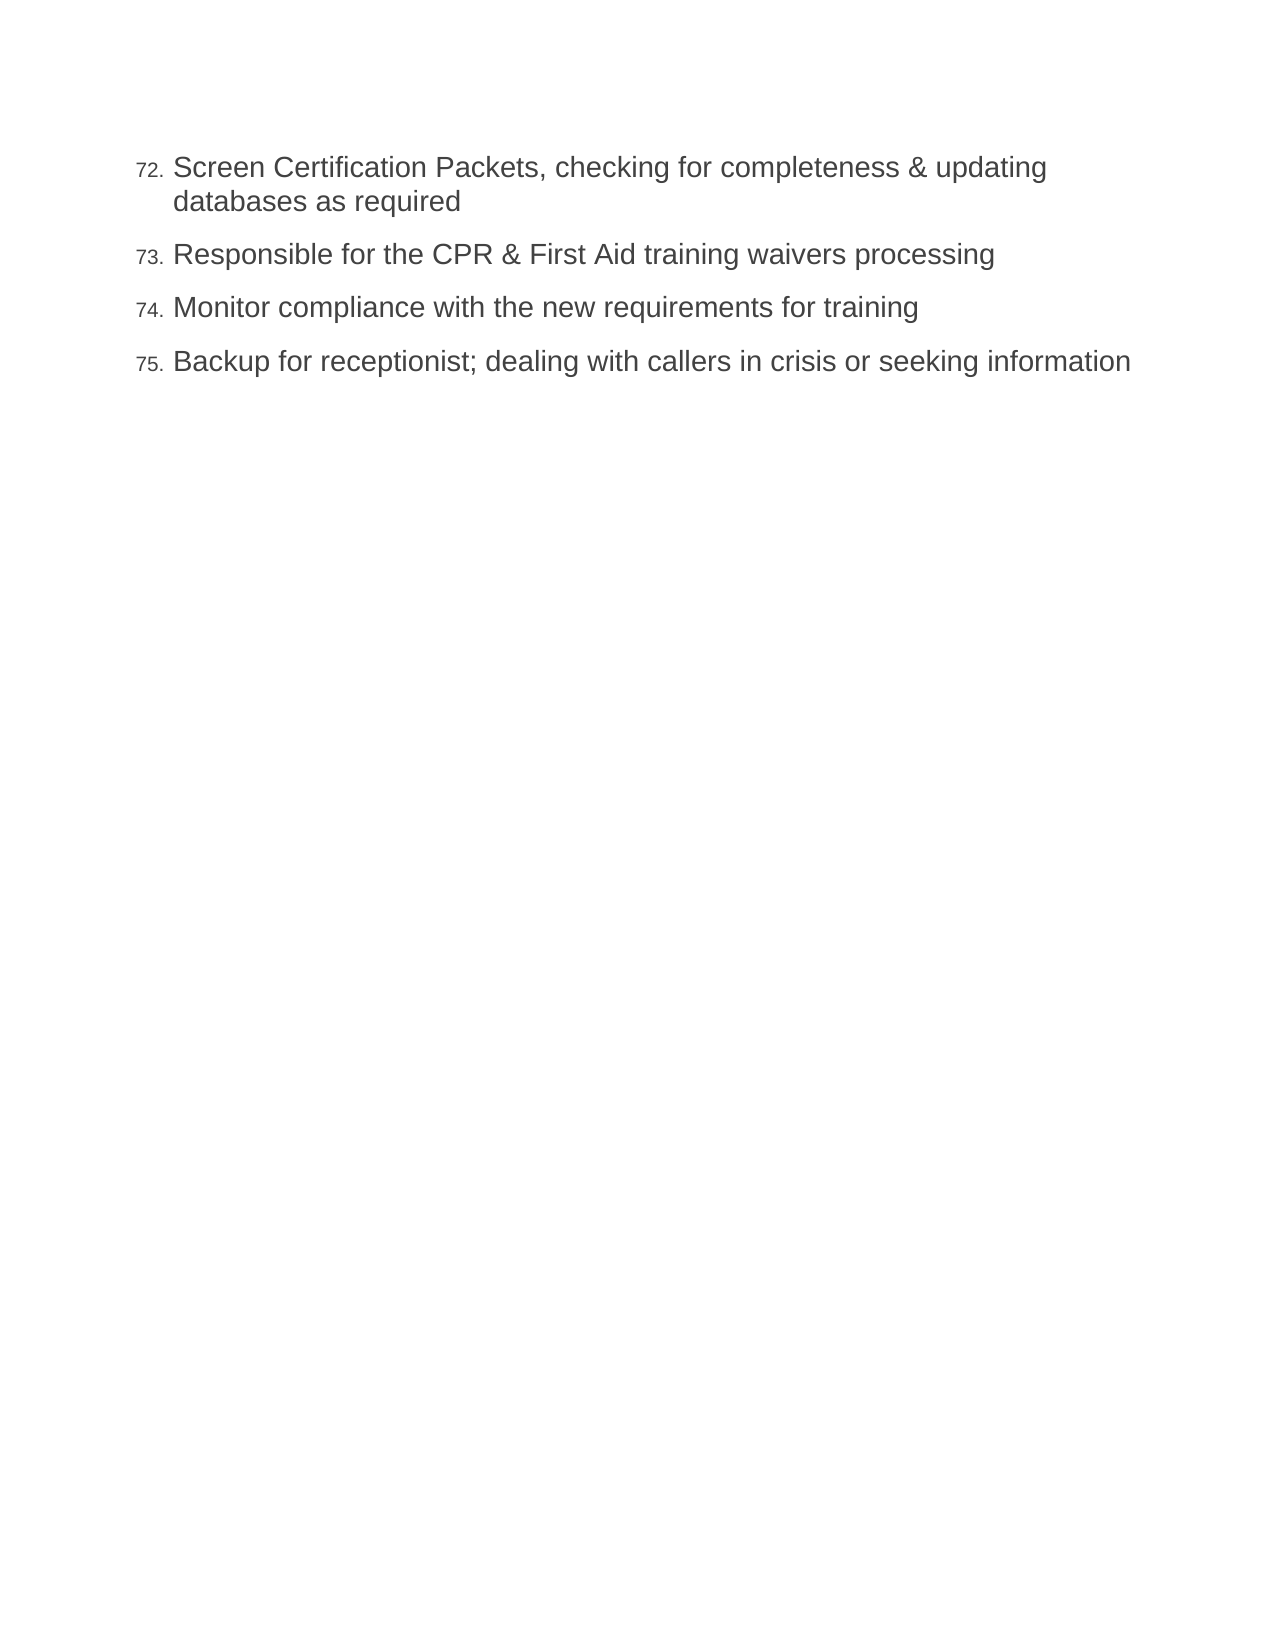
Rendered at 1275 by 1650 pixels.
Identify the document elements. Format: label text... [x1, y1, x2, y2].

list Screen Certification Packets, checking for completeness & updating databases as required [135, 150, 1099, 217]
list Backup for receptionist; dealing with callers in crisis or seeking information [135, 344, 1139, 377]
list Monitor compliance with the new requirements for training [135, 290, 1139, 324]
list Responsible for the CPR & First Aid training waivers processing [135, 237, 1139, 271]
